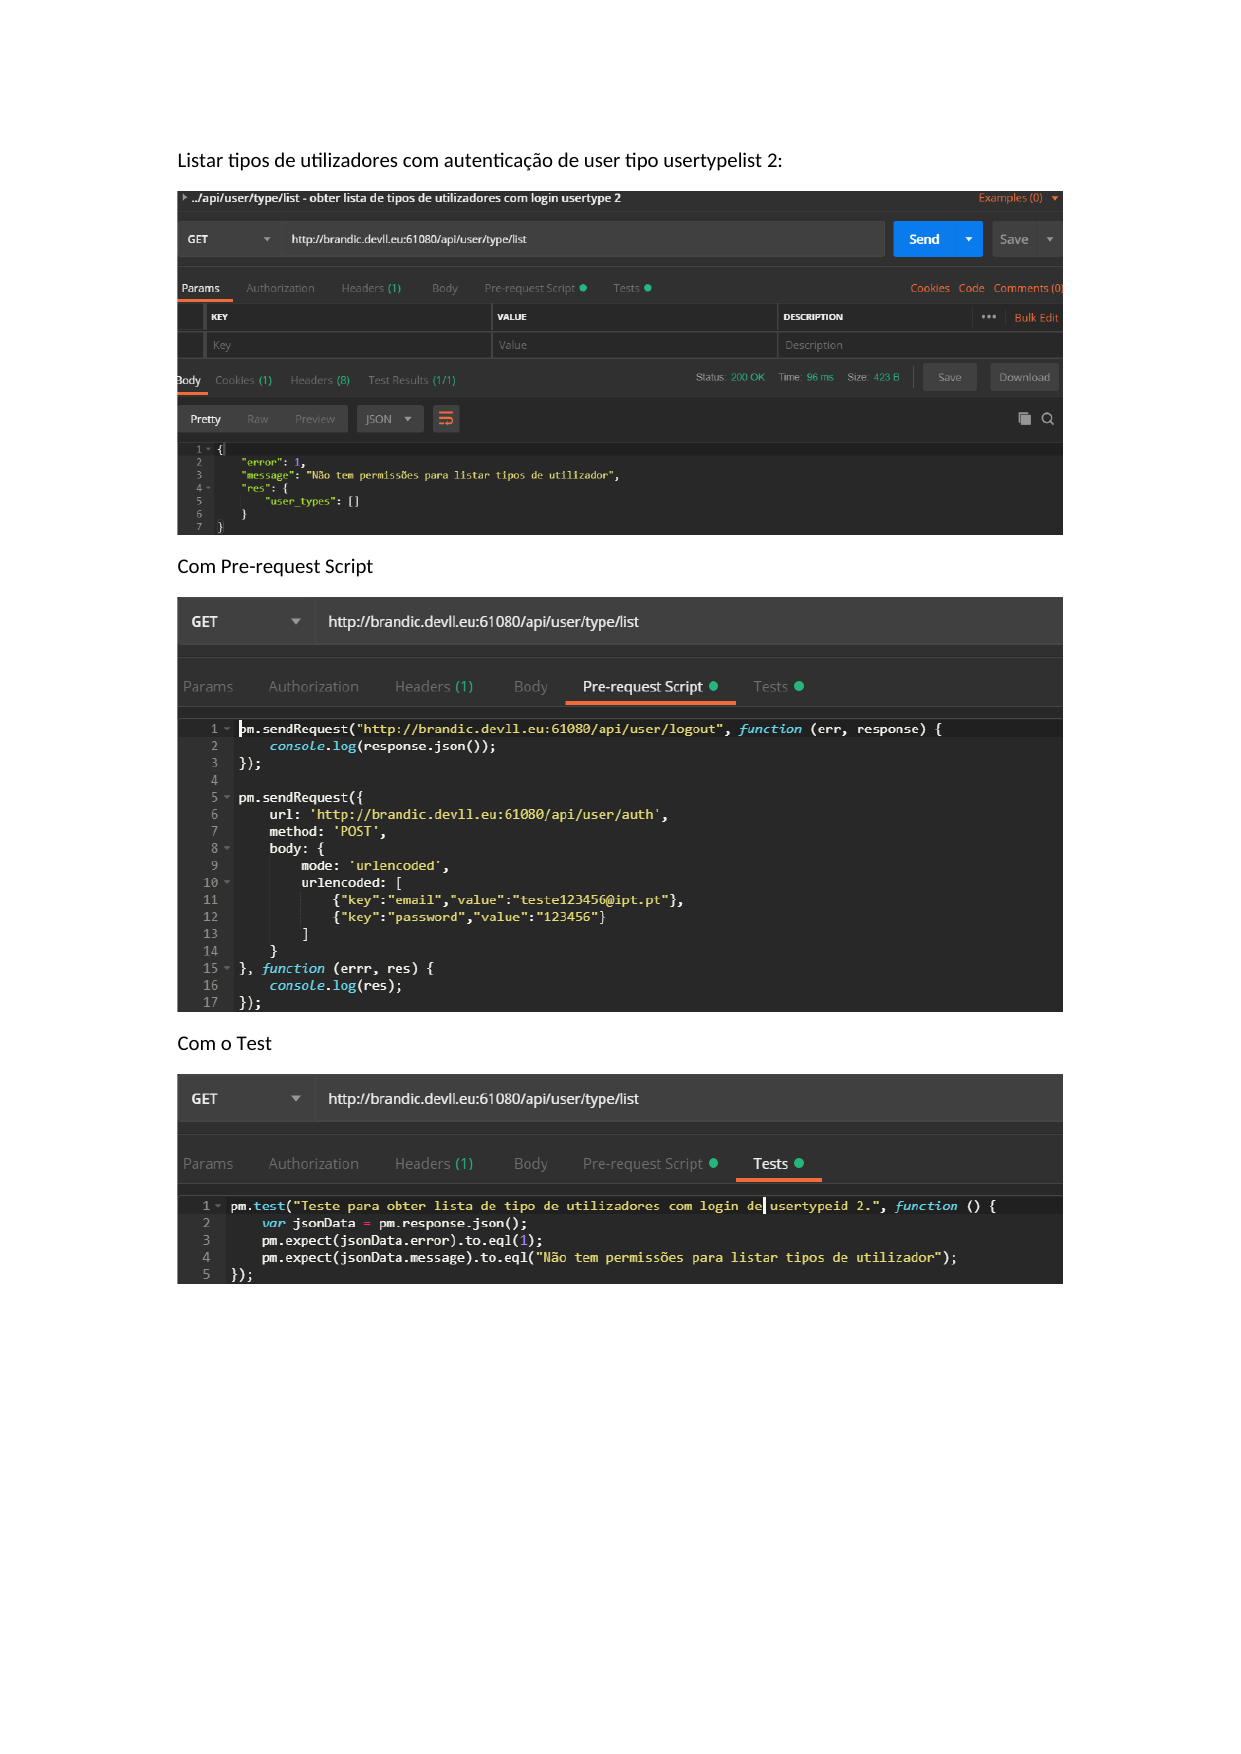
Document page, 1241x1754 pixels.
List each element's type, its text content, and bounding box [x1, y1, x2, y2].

picture [177, 597, 1063, 1012]
picture [177, 191, 1063, 535]
text Listar tipos de utilizadores com autenticação de user tipo usertypelist 2: [177, 148, 1063, 173]
picture [177, 1074, 1063, 1284]
text Com o Test [177, 1030, 1063, 1056]
text Com Pre-request Script [177, 553, 1063, 579]
